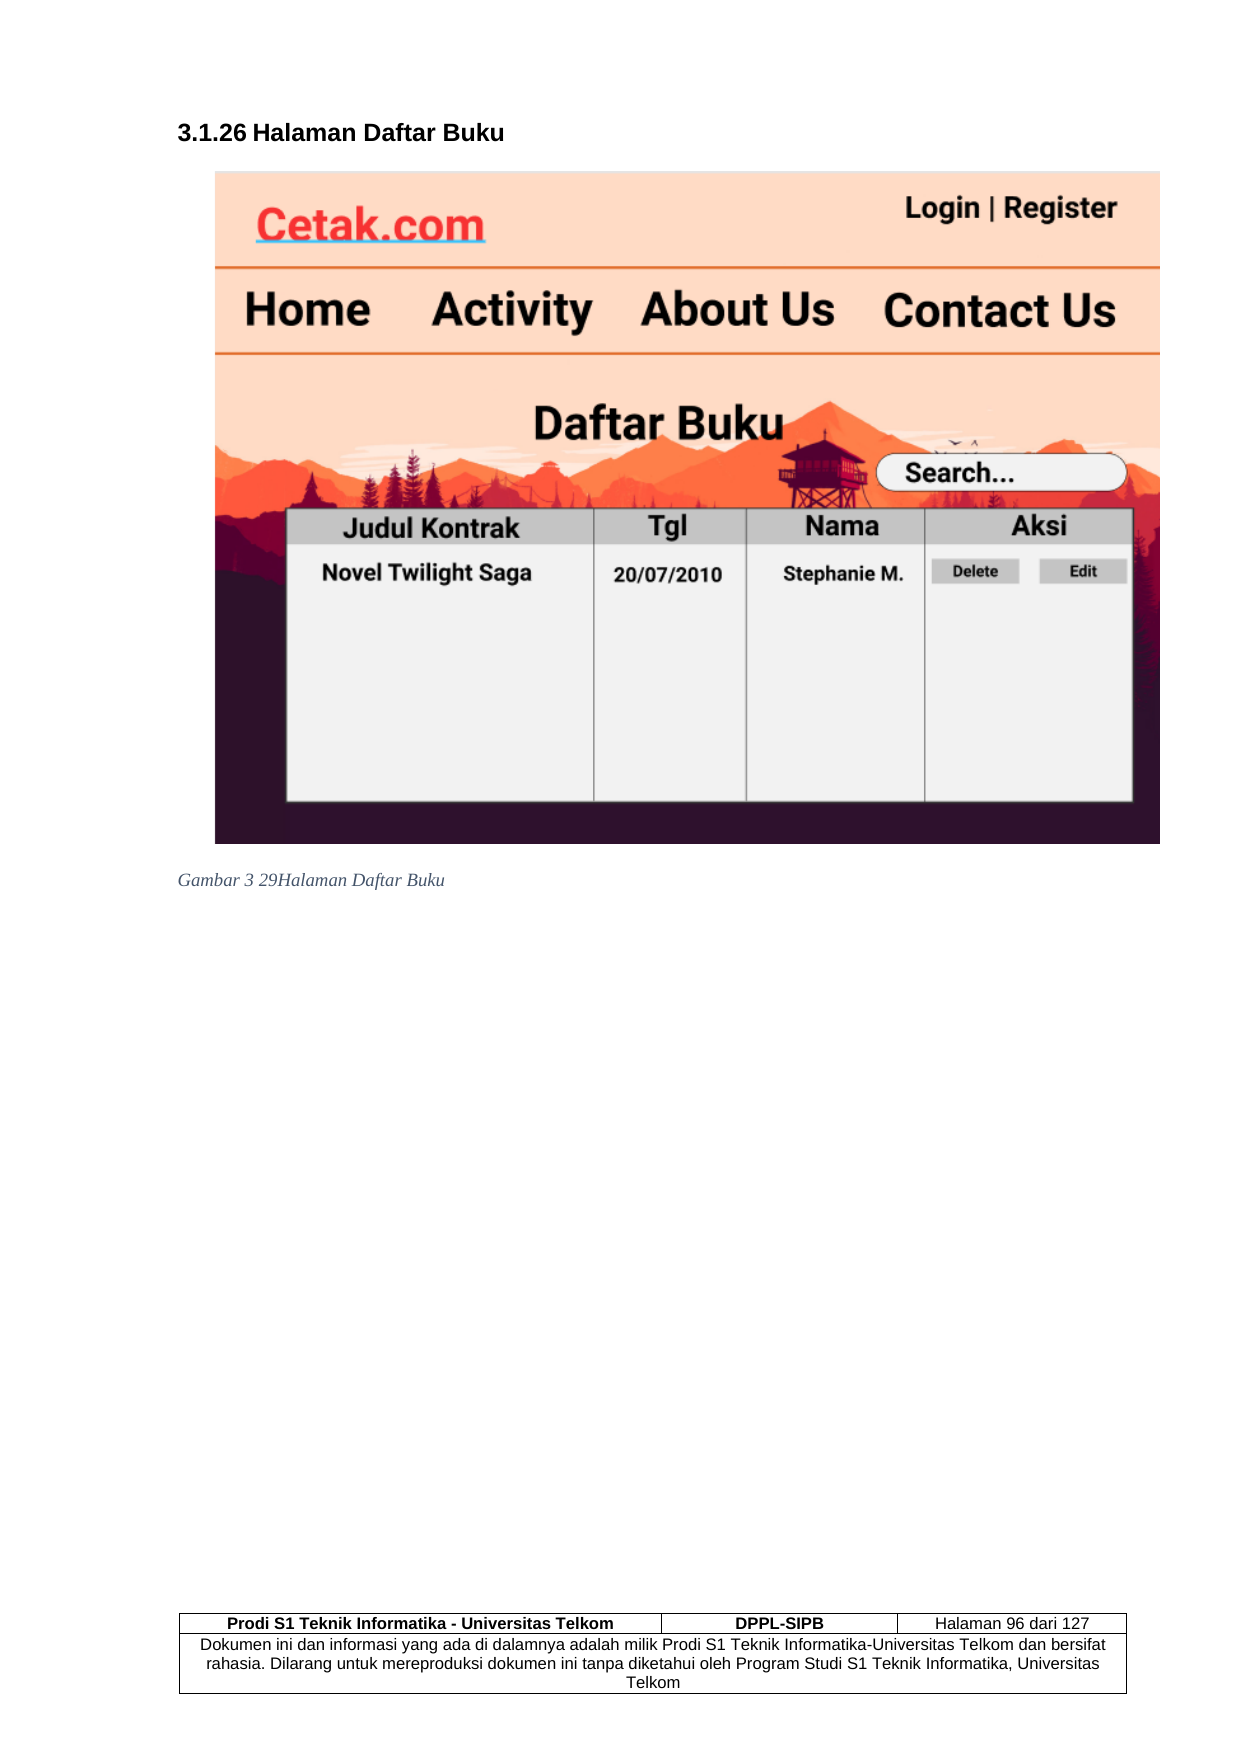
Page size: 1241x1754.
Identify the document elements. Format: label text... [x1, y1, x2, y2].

text Gambar 3 29Halaman Daftar Buku [177, 869, 1122, 890]
subtitle Halaman Daftar Buku [177, 118, 1122, 147]
picture [214, 171, 1160, 844]
